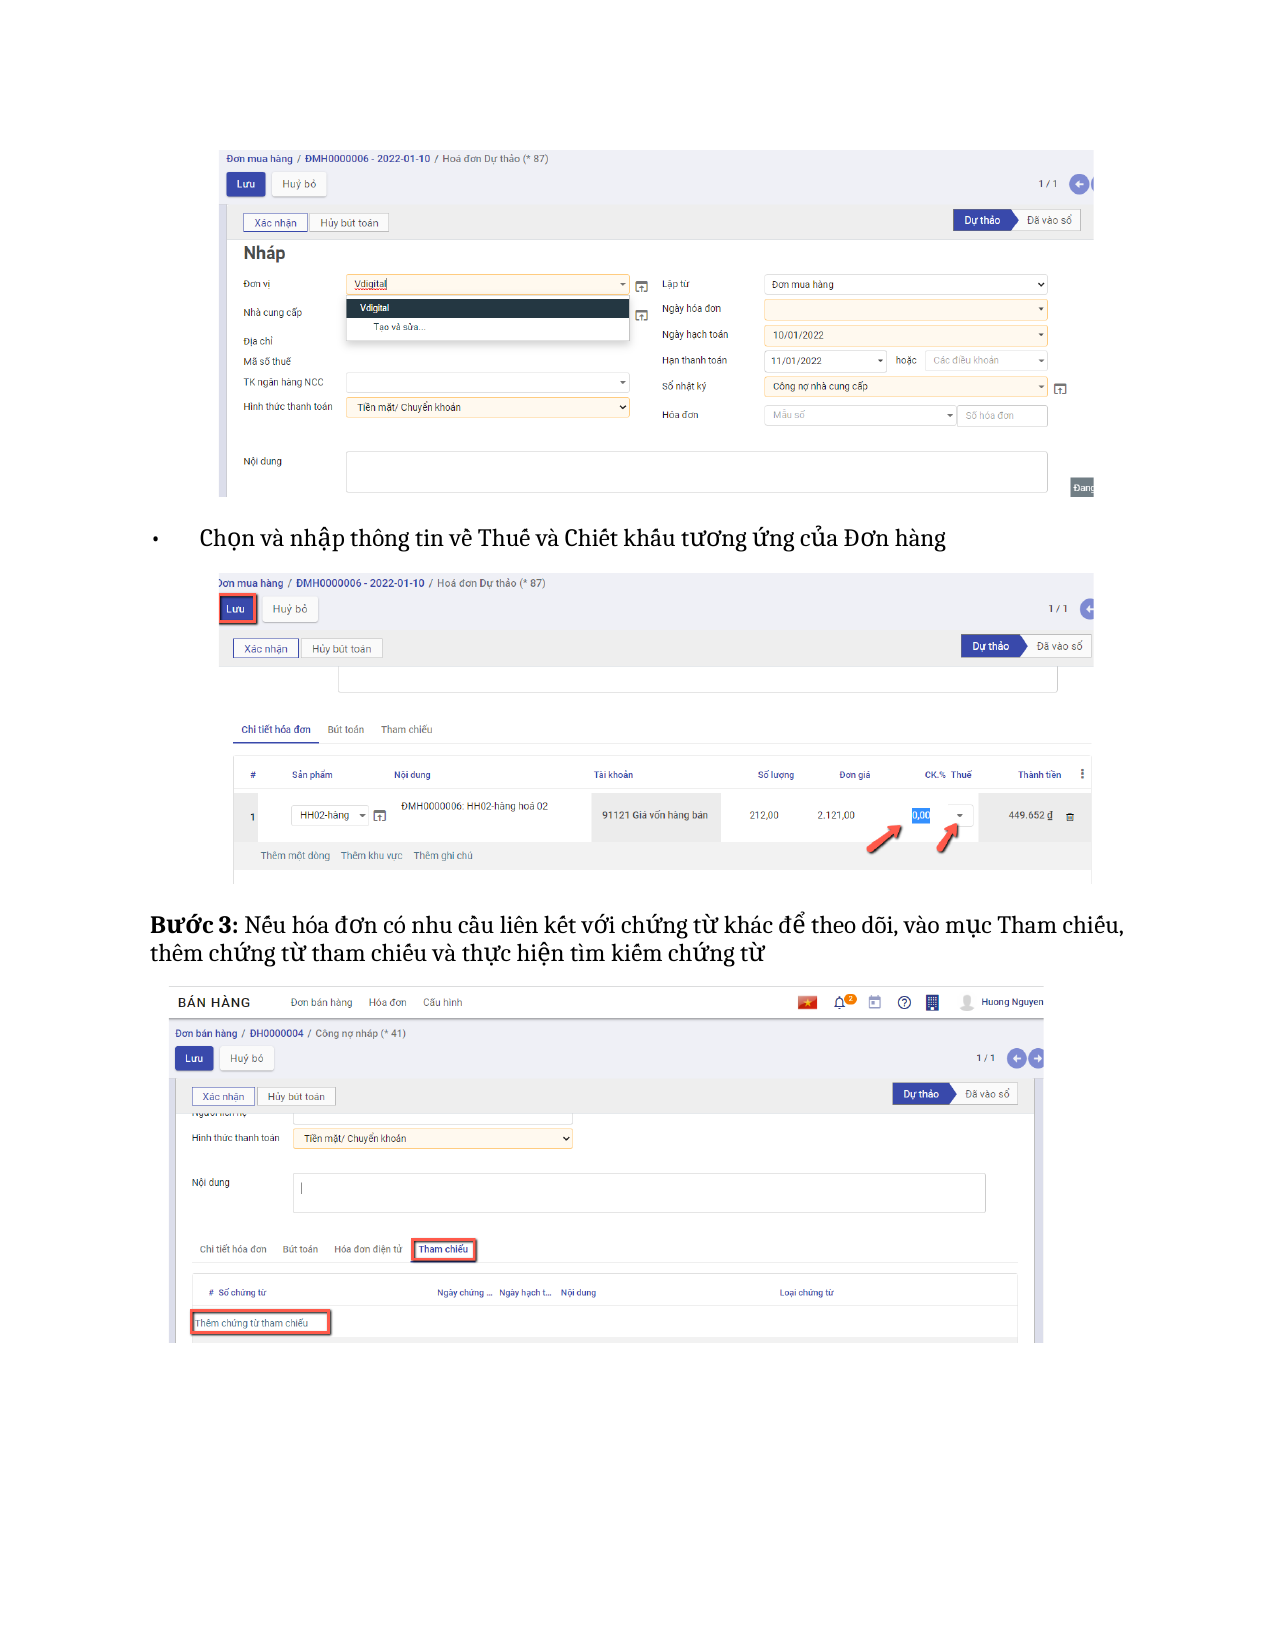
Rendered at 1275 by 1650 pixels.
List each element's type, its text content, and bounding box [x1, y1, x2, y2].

picture [168, 986, 1044, 1343]
text Bước 3: Nếu hóa đơn có nhu cầu liên kết với chứng từ khác để theo dõi, vào mục Tham chiếu, thêm chứng từ tham chiếu và thực hiện tìm kiếm chứng từ [150, 911, 1125, 968]
picture [218, 573, 1094, 884]
list Chọn và nhập thông tin về Thuế và Chiết khấu tương ứng của Đơn hàng [150, 524, 1125, 553]
picture [218, 150, 1094, 497]
